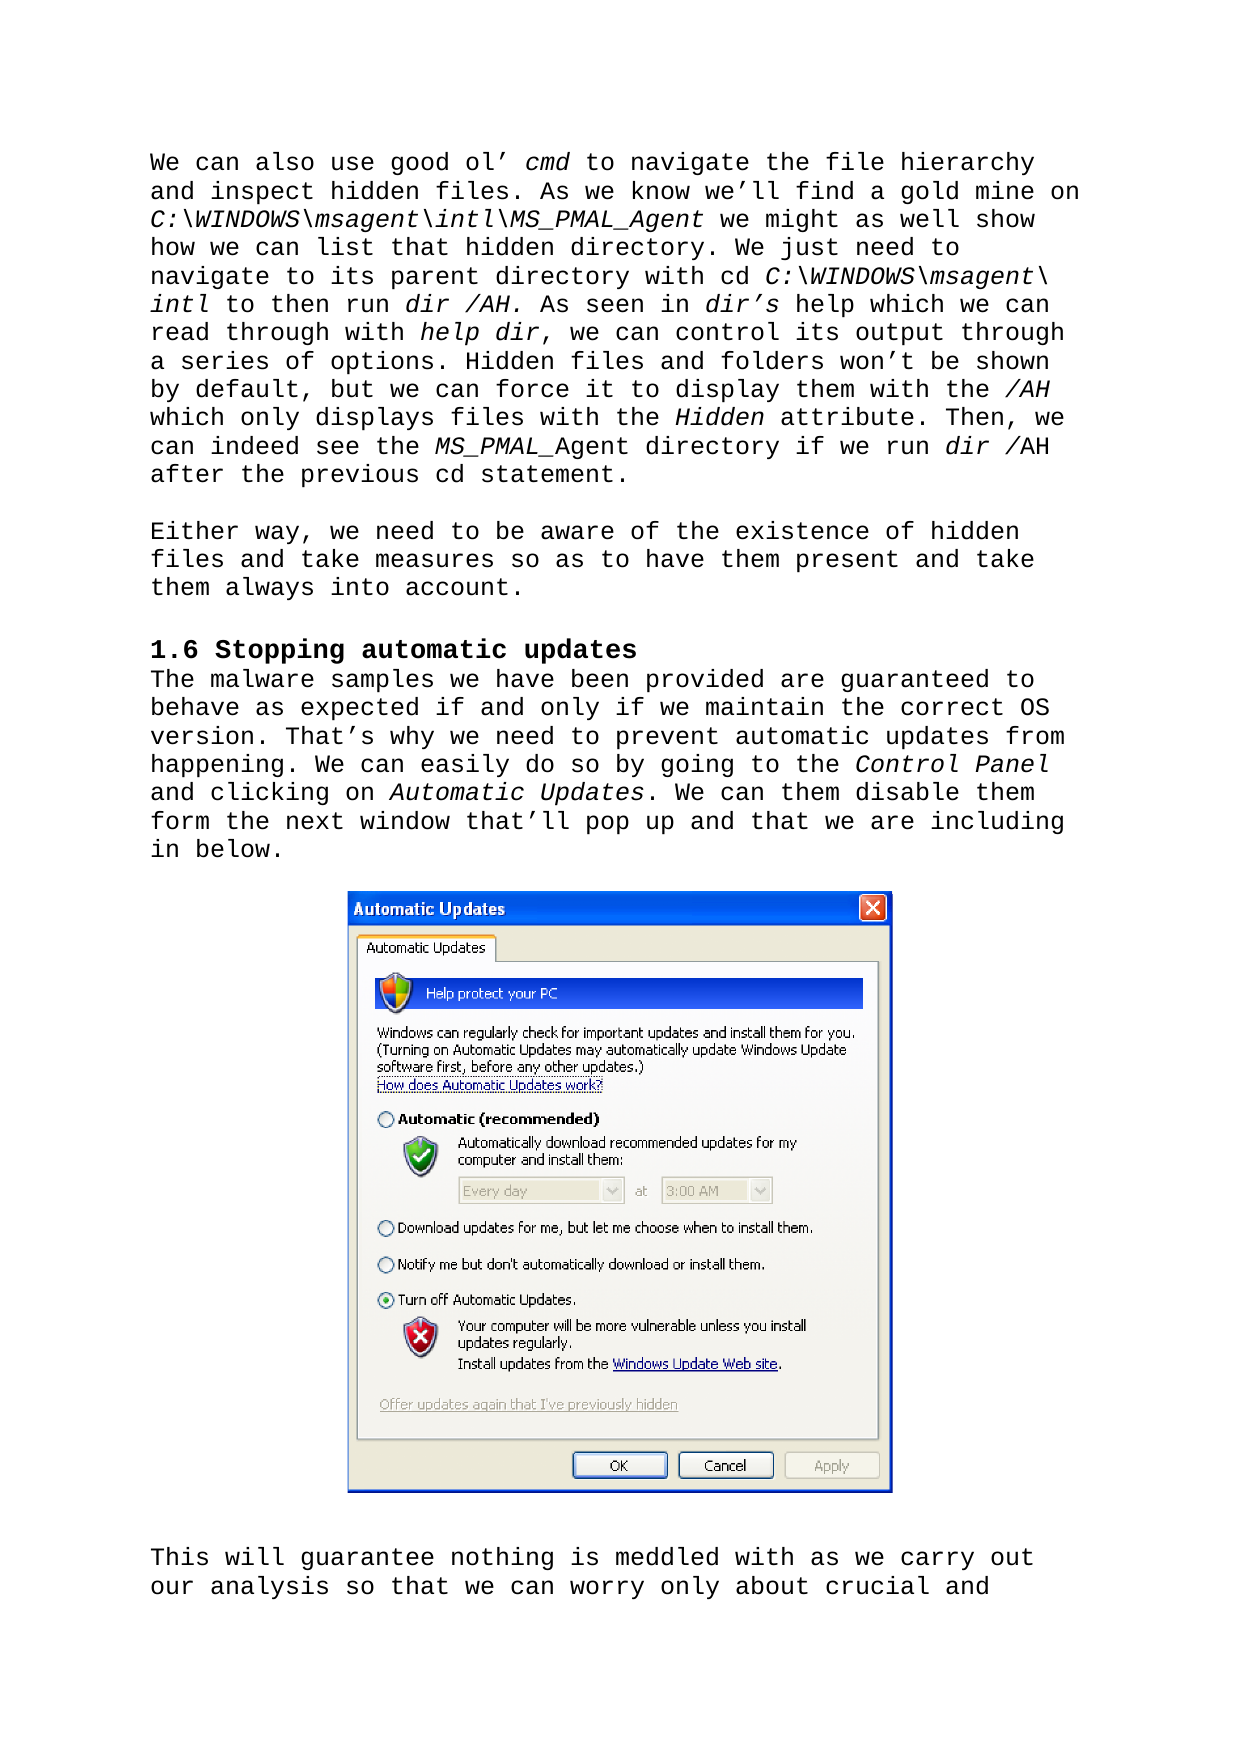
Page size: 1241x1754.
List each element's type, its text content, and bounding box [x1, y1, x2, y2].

subtitle 1.6 Stopping automatic updates [150, 636, 1090, 667]
text Either way, we need to be aware of the existence of hidden files and take measures so as to have them present and take them always into account. [150, 518, 1090, 603]
text We can also use good ol’ cmd to navigate the file hierarchy and inspect hidden files. As we know we’ll find a gold mine on C:\WINDOWS\msagent\intl\MS_PMAL_Agent we might as well show how we can list that hidden directory. We just need to navigate to its parent directory with cd C:\WINDOWS\msagent\intl to then run dir /AH. As seen in dir’s help which we can read through with help dir, we can control its output through a series of options. Hidden files and folders won’t be shown by default, but we can force it to display them with the /AH which only displays files with the Hidden attribute. Then, we can indeed see the MS_PMAL_Agent directory if we run dir /AH after the previous cd statement. [150, 150, 1090, 490]
text The malware samples we have been provided are guaranteed to behave as expected if and only if we maintain the correct OS version. That’s why we need to prevent automatic updates from happening. We can easily do so by going to the Control Panel and clicking on Automatic Updates. We can them disable them form the next window that’ll pop up and that we are including in below. [150, 667, 1090, 865]
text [150, 1545, 1090, 1602]
picture [347, 891, 893, 1493]
